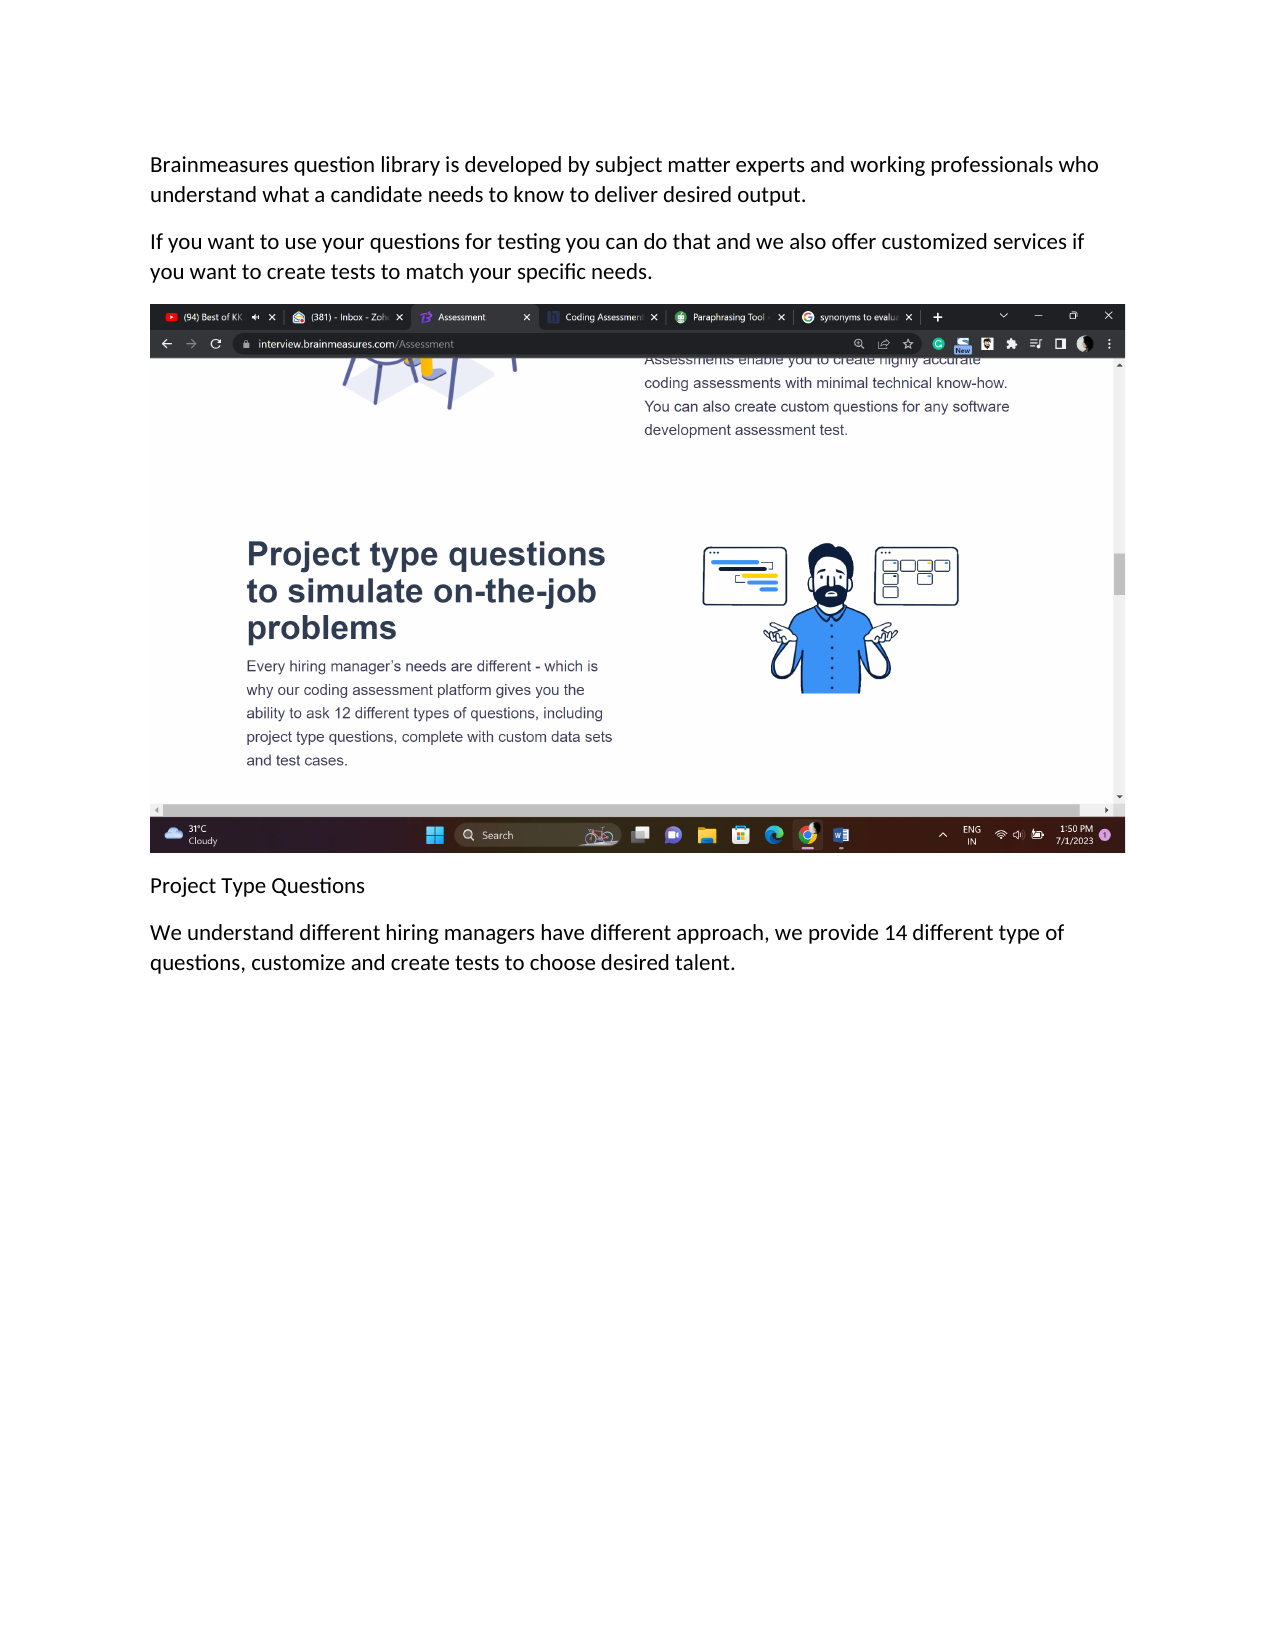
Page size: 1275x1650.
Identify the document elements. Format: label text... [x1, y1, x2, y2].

text Brainmeasures question library is developed by subject matter experts and working professionals who understand what a candidate needs to know to deliver desired output. [150, 150, 1125, 208]
text We understand different hiring managers have different approach, we provide 14 different type of questions, customize and create tests to choose desired talent. [150, 918, 1125, 977]
text Project Type Questions [150, 871, 1125, 899]
picture [150, 304, 1125, 853]
text If you want to use your questions for testing you can do that and we also offer customized services if you want to create tests to match your specific needs. [150, 227, 1125, 285]
